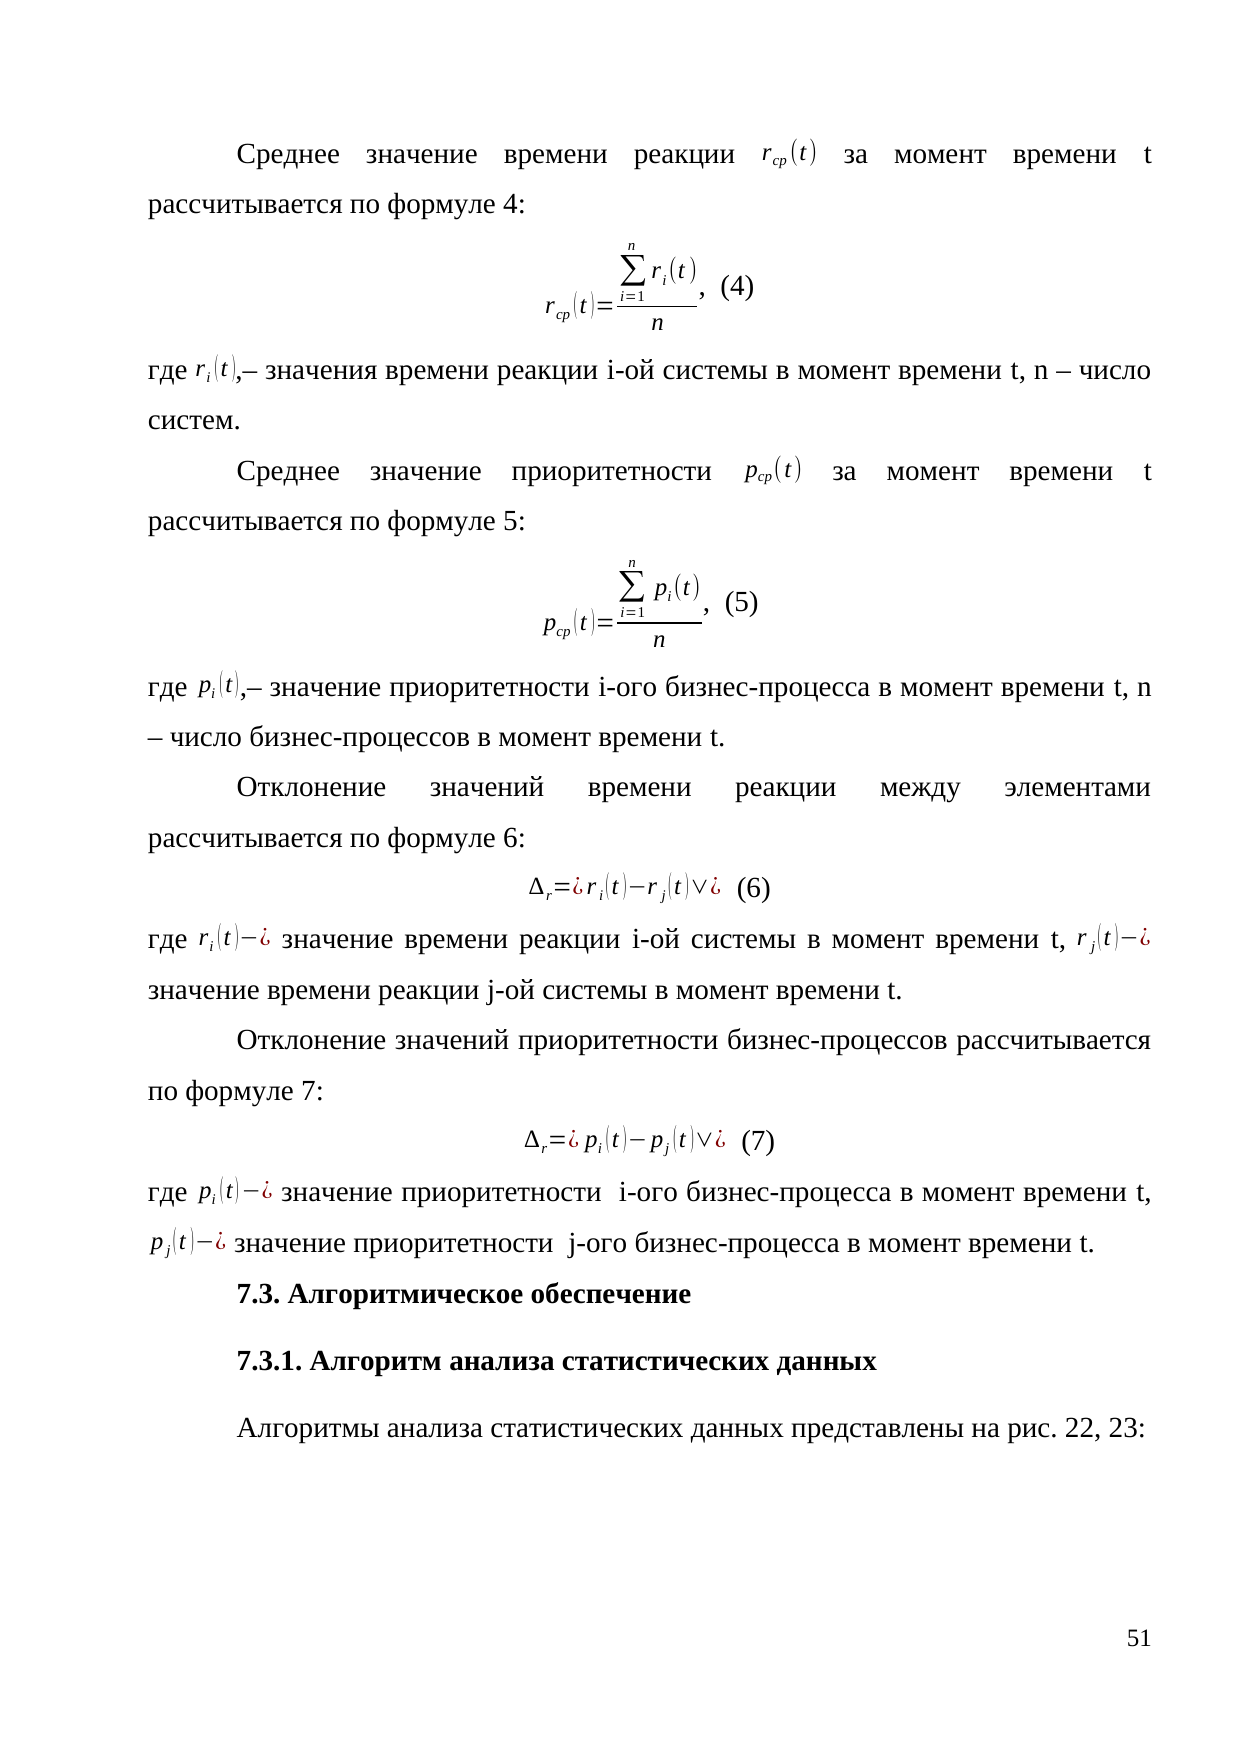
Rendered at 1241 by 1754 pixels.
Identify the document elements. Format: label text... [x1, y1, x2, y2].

list где ,– значения времени реакции i-ой системы в момент времени t, n – число систем. [148, 352, 1152, 436]
list где ,– значение приоритетности i-ого бизнес-процесса в момент времени t, n – число бизнес-процессов в момент времени t. [148, 669, 1152, 753]
list Отклонение значений времени реакции между элементами рассчитывается по формуле 6: [148, 769, 1152, 853]
list , (4) [148, 237, 1152, 335]
list Среднее значение времени реакции за момент времени t рассчитывается по формуле 4: [148, 136, 1152, 220]
subtitle 7.3.1. Алгоритм анализа статистических данных [148, 1343, 1152, 1377]
list Среднее значение приоритетности за момент времени t рассчитывается по формуле 5: [148, 453, 1152, 537]
text Алгоритмы анализа статистических данных представлены на рис. 22, 23: [148, 1411, 1152, 1444]
list где значение приоритетности i-ого бизнес-процесса в момент времени t, значение приоритетности j-ого бизнес-процесса в момент времени t. [148, 1174, 1152, 1259]
list , (5) [148, 553, 1152, 652]
list (7) [148, 1123, 1152, 1158]
list Отклонение значений приоритетности бизнес-процессов рассчитывается по формуле 7: [148, 1022, 1152, 1106]
list где значение времени реакции i-ой системы в момент времени t, значение времени реакции j-ой системы в момент времени t. [148, 922, 1152, 1006]
list (6) [148, 870, 1152, 905]
subtitle 7.3. Алгоритмическое обеспечение [148, 1276, 1152, 1310]
